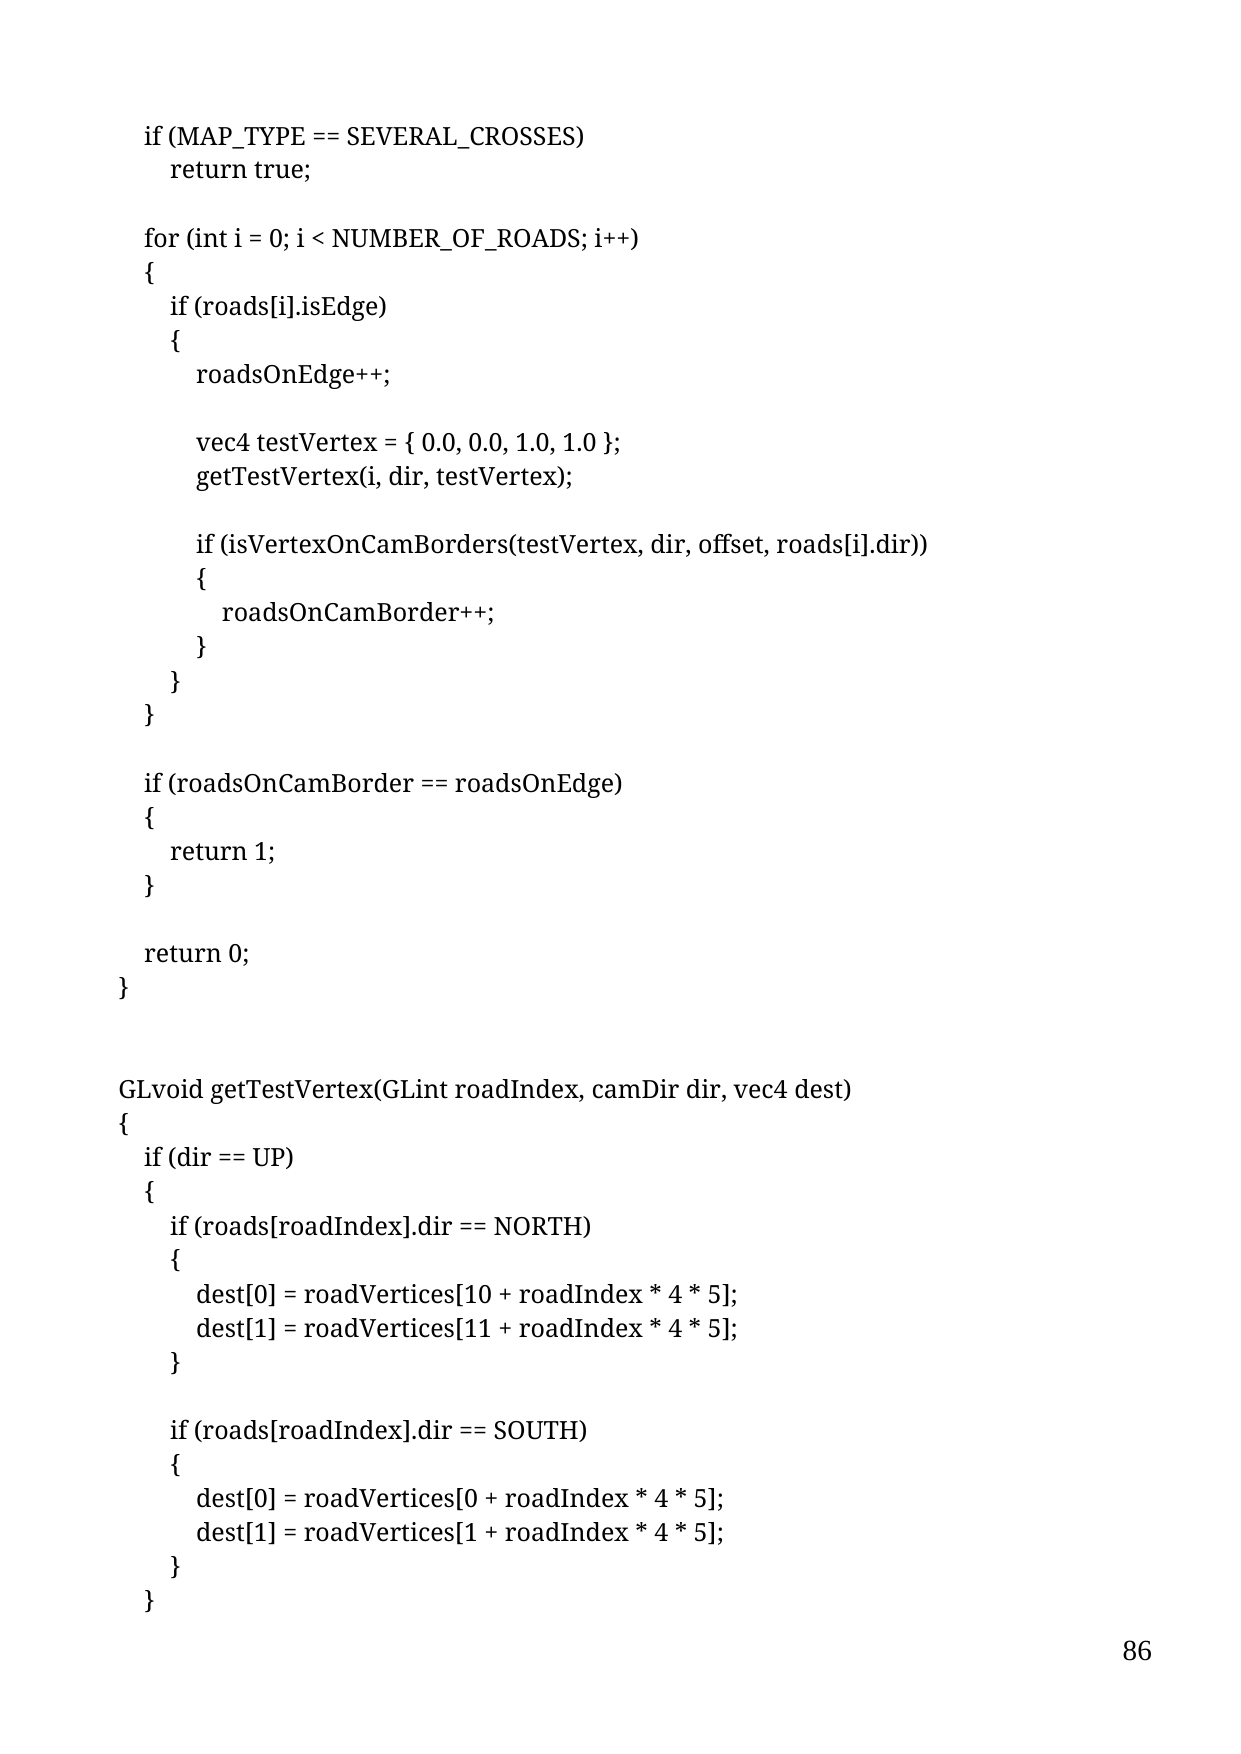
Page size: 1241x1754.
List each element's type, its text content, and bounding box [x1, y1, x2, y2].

text { [118, 799, 1152, 833]
text } [118, 1344, 1152, 1378]
text dest[0] = roadVertices[10 + roadIndex * 4 * 5]; [118, 1276, 1152, 1310]
text { [118, 254, 1152, 288]
text { [118, 561, 1152, 595]
text vec4 testVertex = { 0.0, 0.0, 1.0, 1.0 }; [118, 425, 1152, 459]
text return 1; [118, 833, 1152, 867]
text } [118, 663, 1152, 697]
text if (roads[roadIndex].dir == SOUTH) [118, 1412, 1152, 1447]
text } [118, 697, 1152, 731]
text getTestVertex(i, dir, testVertex); [118, 459, 1152, 493]
text return true; [118, 152, 1152, 186]
text if (roadsOnCamBorder == roadsOnEdge) [118, 765, 1152, 799]
text GLvoid getTestVertex(GLint roadIndex, camDir dir, vec4 dest) [118, 1072, 1152, 1106]
text if (roads[roadIndex].dir == NORTH) [118, 1208, 1152, 1242]
text if (isVertexOnCamBorders(testVertex, dir, offset, roads[i].dir)) [118, 527, 1152, 561]
text } [118, 867, 1152, 902]
text { [118, 1174, 1152, 1208]
text dest[1] = roadVertices[11 + roadIndex * 4 * 5]; [118, 1310, 1152, 1344]
text { [118, 1447, 1152, 1481]
text roadsOnEdge++; [118, 357, 1152, 391]
text if (roads[i].isEdge) [118, 288, 1152, 322]
text return 0; [118, 936, 1152, 970]
text } [118, 1583, 1152, 1617]
text if (MAP_TYPE == SEVERAL_CROSSES) [118, 118, 1152, 152]
text } [118, 1549, 1152, 1583]
text if (dir == UP) [118, 1140, 1152, 1174]
text { [118, 322, 1152, 357]
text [118, 1515, 1152, 1549]
text for (int i = 0; i < NUMBER_OF_ROADS; i++) [118, 220, 1152, 254]
text roadsOnCamBorder++; [118, 595, 1152, 629]
text { [118, 1106, 1152, 1140]
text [118, 1481, 1152, 1515]
text } [118, 629, 1152, 663]
text { [118, 1242, 1152, 1276]
text } [118, 970, 1152, 1004]
